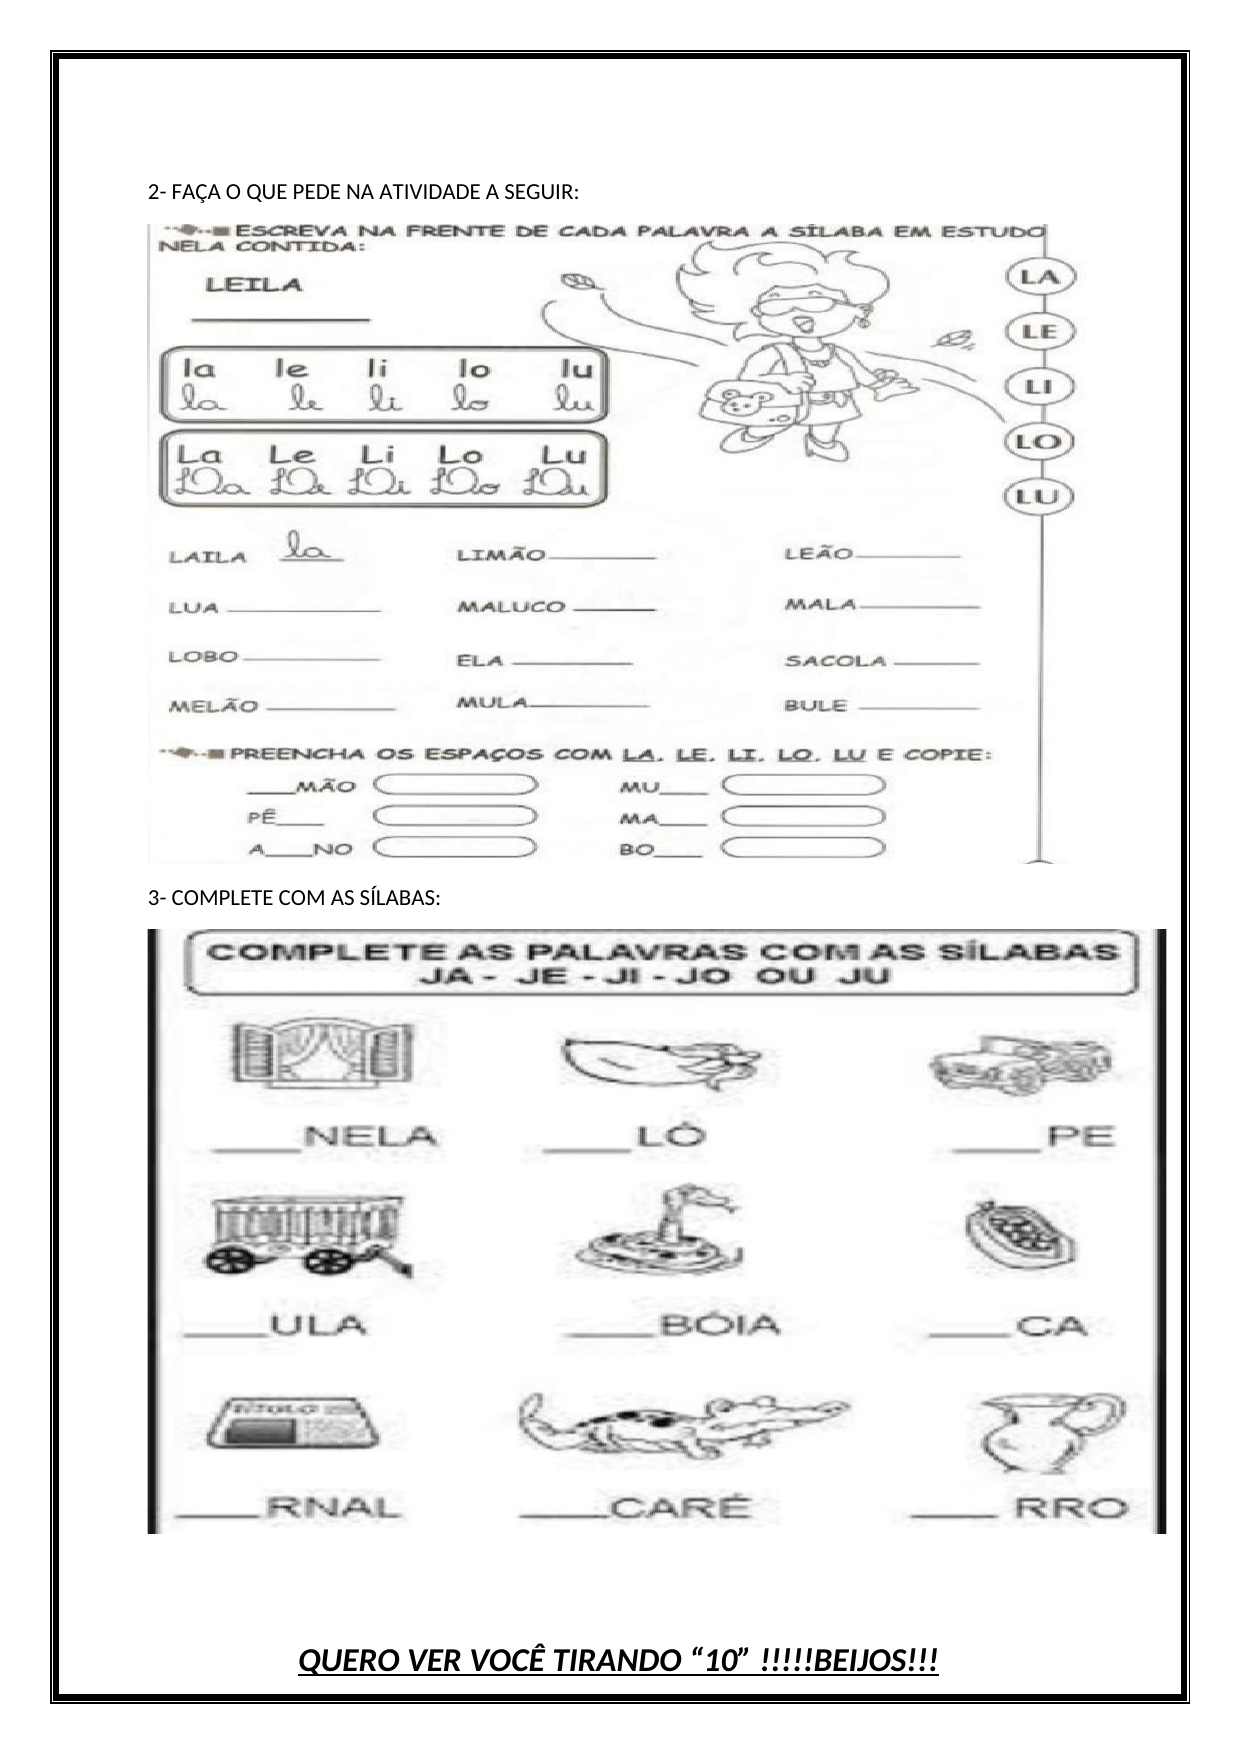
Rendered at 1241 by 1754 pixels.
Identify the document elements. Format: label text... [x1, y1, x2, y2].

picture [147, 224, 1087, 864]
text 3- COMPLETE COM AS SÍLABAS: [148, 883, 1092, 911]
text 2- FAÇA O QUE PEDE NA ATIVIDADE A SEGUIR: [148, 177, 1092, 205]
picture [147, 929, 1167, 1534]
